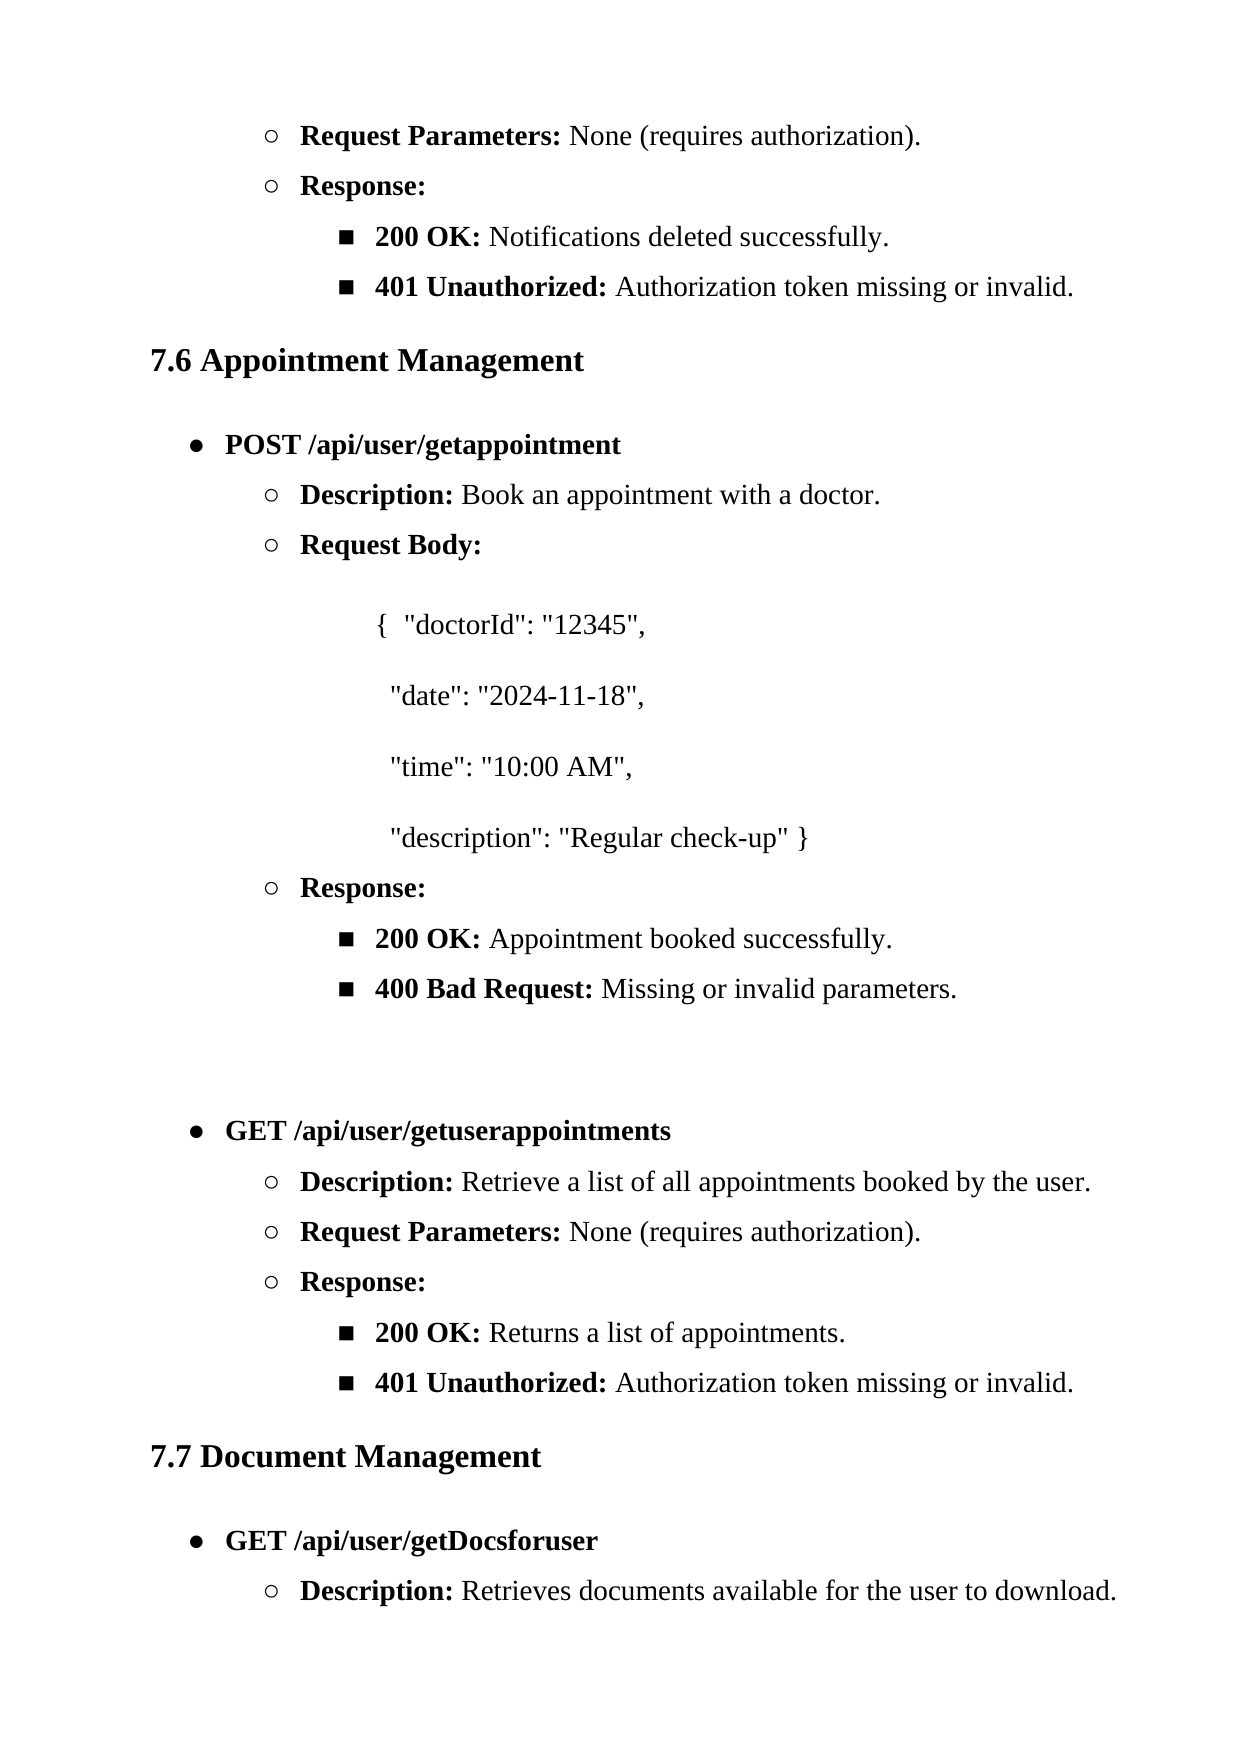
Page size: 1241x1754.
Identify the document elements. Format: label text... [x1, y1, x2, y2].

text { "doctorId": "12345", [375, 607, 1139, 640]
list Response: [262, 871, 1139, 904]
list Description: Retrieves documents available for the user to download. [262, 1573, 1139, 1607]
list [337, 269, 1139, 302]
list 400 Bad Request: Missing or invalid parameters. [337, 971, 1139, 1005]
list GET /api/user/getuserappointments [187, 1113, 1139, 1147]
list Description: Book an appointment with a doctor. [262, 477, 1139, 511]
text "date": "2024-11-18", [375, 678, 1139, 712]
list GET /api/user/getDocsforuser [187, 1523, 1139, 1556]
subtitle 7.7 Document Management [150, 1436, 1139, 1474]
text "description": "Regular check-up" } [375, 820, 1139, 854]
text "time": "10:00 AM", [375, 749, 1139, 783]
list 200 OK: Appointment booked successfully. [337, 921, 1139, 954]
list Description: Retrieve a list of all appointments booked by the user. [262, 1164, 1139, 1197]
subtitle 7.6 Appointment Management [150, 340, 1139, 378]
list 200 OK: Notifications deleted successfully. [337, 219, 1139, 252]
list Response: [262, 168, 1139, 202]
list Response: [262, 1264, 1139, 1298]
list 401 Unauthorized: Authorization token missing or invalid. [337, 1365, 1139, 1399]
list Request Parameters: None (requires authorization). [262, 1214, 1139, 1248]
list Request Parameters: None (requires authorization). [262, 118, 1139, 152]
list 200 OK: Returns a list of appointments. [337, 1315, 1139, 1348]
list POST /api/user/getappointment [187, 427, 1139, 460]
list Request Body: [262, 527, 1139, 561]
